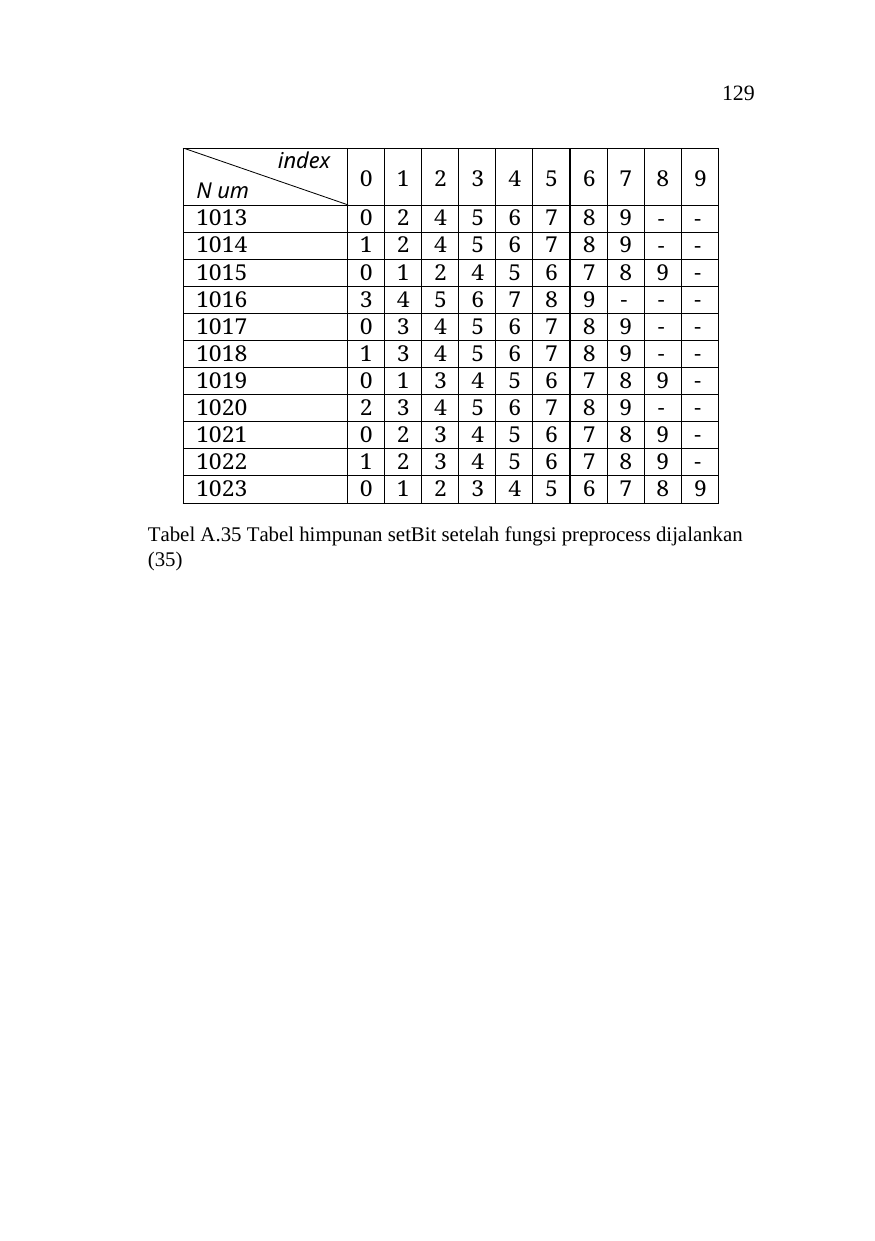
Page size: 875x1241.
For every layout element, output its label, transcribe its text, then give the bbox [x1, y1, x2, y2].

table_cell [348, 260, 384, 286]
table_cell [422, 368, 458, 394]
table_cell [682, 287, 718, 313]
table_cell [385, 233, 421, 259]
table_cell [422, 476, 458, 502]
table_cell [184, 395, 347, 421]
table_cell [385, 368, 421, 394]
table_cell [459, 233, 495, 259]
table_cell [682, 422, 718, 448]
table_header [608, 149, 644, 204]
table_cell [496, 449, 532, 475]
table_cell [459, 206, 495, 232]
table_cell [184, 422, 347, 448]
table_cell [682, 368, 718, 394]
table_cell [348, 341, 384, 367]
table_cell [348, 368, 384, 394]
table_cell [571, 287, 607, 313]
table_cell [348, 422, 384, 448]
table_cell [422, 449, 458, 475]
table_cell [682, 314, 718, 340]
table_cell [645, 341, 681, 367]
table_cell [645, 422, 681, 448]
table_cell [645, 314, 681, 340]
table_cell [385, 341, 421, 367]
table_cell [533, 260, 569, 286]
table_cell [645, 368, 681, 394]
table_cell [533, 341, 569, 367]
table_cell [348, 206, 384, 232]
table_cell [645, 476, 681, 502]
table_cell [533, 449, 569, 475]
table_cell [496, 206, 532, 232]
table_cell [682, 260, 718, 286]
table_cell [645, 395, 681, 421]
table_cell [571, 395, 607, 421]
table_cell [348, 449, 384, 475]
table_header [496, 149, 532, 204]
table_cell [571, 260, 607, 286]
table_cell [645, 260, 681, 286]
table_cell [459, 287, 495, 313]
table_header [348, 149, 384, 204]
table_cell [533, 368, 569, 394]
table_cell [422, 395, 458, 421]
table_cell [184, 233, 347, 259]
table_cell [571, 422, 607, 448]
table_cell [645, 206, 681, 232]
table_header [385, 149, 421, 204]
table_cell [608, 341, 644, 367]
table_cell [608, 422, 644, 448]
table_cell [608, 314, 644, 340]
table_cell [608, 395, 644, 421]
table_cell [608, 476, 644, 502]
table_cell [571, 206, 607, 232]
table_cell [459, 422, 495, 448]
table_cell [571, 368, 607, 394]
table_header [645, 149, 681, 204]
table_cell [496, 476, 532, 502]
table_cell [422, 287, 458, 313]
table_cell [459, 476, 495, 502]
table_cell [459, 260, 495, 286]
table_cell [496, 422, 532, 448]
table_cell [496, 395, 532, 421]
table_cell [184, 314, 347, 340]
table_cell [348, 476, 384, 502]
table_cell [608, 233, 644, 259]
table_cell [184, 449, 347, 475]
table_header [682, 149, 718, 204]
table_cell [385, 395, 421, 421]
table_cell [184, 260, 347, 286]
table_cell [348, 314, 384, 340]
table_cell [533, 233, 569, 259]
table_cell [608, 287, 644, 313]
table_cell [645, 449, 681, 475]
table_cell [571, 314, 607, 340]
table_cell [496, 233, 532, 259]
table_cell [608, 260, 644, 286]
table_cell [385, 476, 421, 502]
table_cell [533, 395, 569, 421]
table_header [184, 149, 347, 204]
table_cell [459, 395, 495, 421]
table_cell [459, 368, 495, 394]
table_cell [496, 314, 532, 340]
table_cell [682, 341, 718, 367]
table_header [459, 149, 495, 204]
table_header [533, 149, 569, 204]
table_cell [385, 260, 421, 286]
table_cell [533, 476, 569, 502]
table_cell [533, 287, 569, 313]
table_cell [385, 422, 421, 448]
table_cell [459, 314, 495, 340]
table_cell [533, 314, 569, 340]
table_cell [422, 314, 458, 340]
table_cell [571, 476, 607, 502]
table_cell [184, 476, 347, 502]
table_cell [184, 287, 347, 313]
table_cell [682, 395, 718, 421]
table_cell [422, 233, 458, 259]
text Tabel A.35 Tabel himpunan setBit setelah fungsi preprocess dijalankan (35) [148, 522, 768, 571]
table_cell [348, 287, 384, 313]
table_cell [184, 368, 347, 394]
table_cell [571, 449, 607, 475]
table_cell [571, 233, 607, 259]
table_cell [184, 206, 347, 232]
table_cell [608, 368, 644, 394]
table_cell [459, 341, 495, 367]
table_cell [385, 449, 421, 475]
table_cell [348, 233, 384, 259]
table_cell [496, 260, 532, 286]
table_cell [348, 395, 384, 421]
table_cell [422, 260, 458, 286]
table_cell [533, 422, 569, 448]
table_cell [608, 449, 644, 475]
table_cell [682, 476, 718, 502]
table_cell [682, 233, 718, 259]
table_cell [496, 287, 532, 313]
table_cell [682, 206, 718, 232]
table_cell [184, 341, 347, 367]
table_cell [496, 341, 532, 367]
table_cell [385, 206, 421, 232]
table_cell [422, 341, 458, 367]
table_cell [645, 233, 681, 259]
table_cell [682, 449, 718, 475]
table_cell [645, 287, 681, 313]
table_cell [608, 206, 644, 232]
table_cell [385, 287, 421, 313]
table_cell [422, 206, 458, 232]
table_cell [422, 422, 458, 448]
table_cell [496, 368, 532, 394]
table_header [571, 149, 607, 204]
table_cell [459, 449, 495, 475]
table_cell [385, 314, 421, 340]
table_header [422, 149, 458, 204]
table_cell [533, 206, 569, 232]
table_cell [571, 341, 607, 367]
